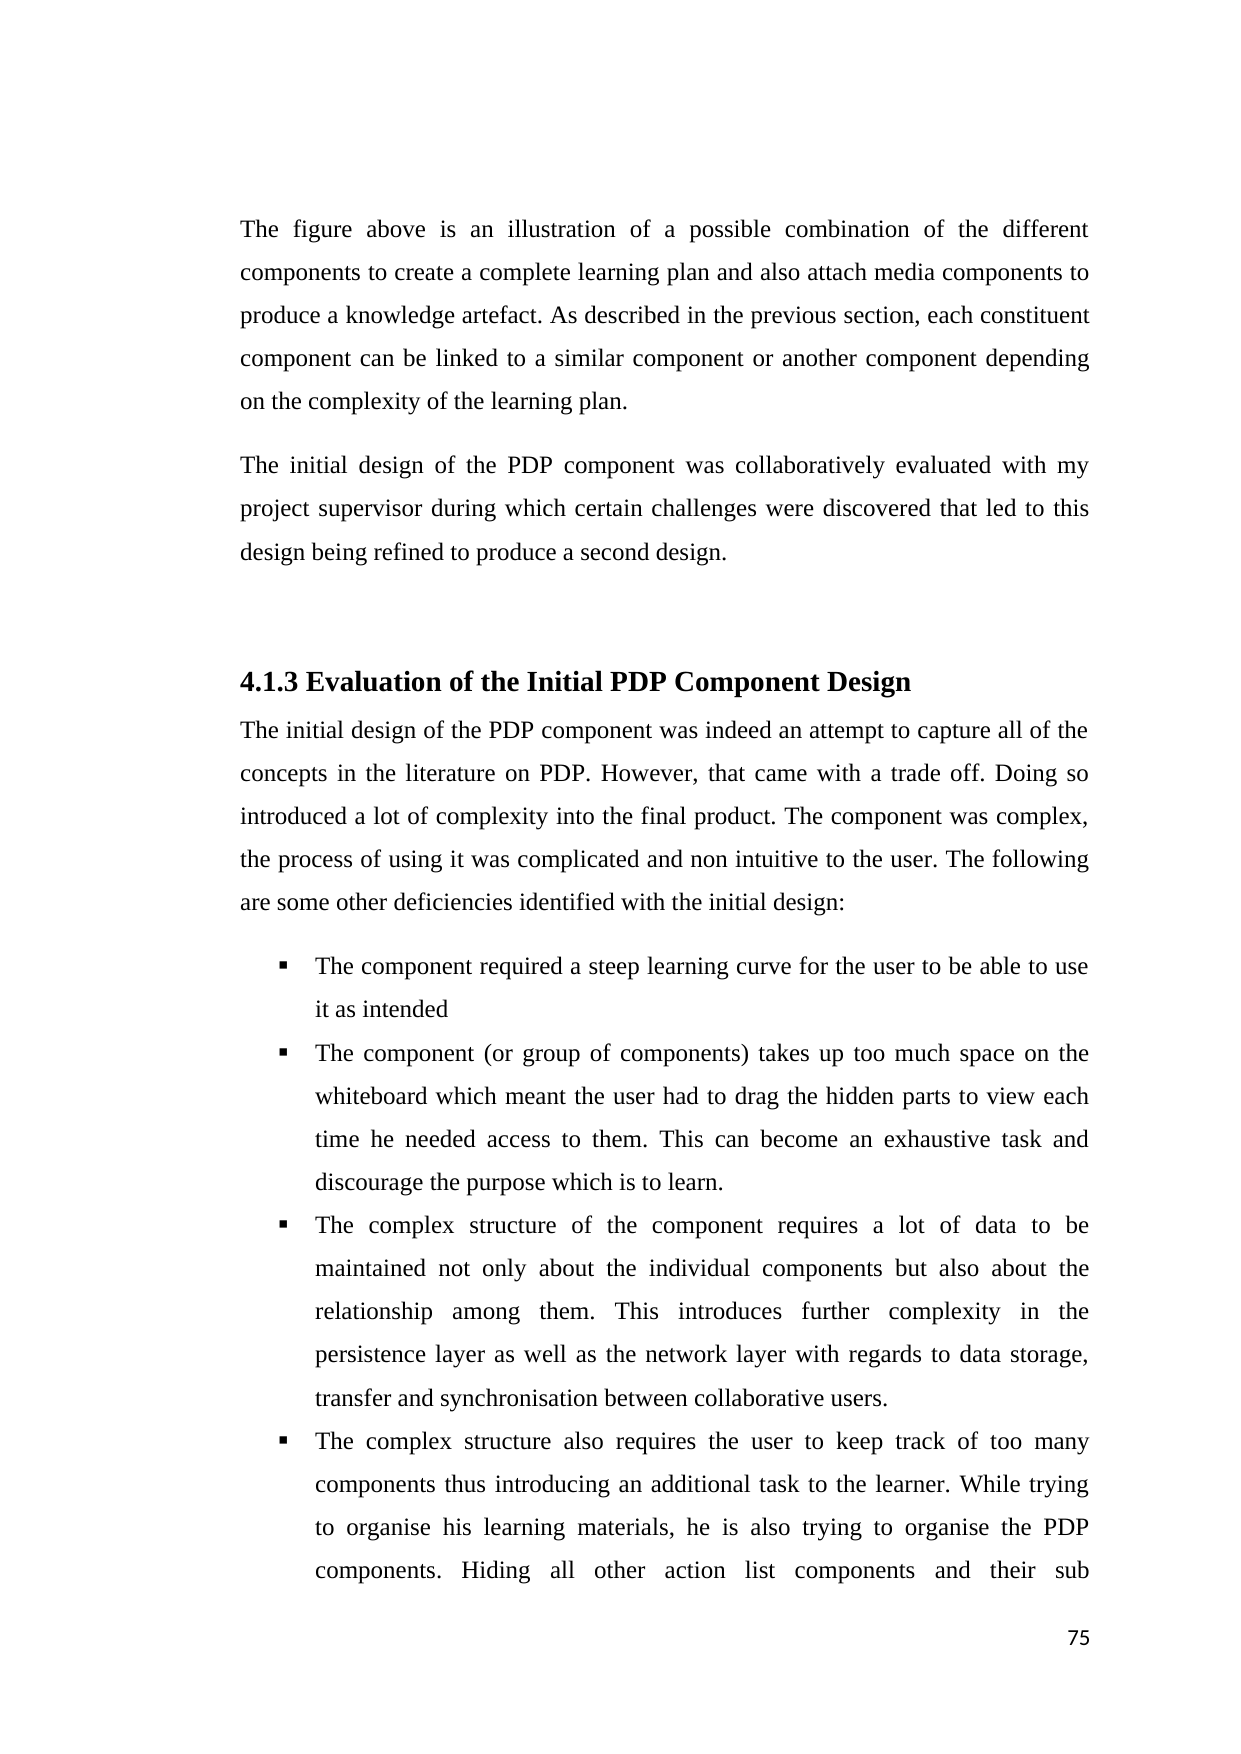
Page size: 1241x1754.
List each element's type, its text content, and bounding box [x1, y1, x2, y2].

text The initial design of the PDP component was indeed an attempt to capture all of the concepts in the literature on PDP. However, that came with a trade off. Doing so introduced a lot of complexity into the final product. The component was complex, the process of using it was complicated and non intuitive to the user. The following are some other deficiencies identified with the initial design: [240, 715, 1090, 916]
text The initial design of the PDP component was collaboratively evaluated with my project supervisor during which certain challenges were discovered that led to this design being refined to produce a second design. [240, 450, 1090, 565]
subtitle 4.1.3 Evaluation of the Initial PDP Component Design [240, 664, 1090, 698]
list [277, 1426, 1090, 1584]
list The component (or group of components) takes up too much space on the whiteboard which meant the user had to drag the hidden parts to view each time he needed access to them. This can become an exhaustive task and discourage the purpose which is to learn. [277, 1038, 1090, 1196]
text The figure above is an illustration of a possible combination of the different components to create a complete learning plan and also attach media components to produce a knowledge artefact. As described in the previous section, each constituent component can be linked to a similar component or another component depending on the complexity of the learning plan. [240, 214, 1090, 415]
list The complex structure of the component requires a lot of data to be maintained not only about the individual components but also about the relationship among them. This introduces further complexity in the persistence layer as well as the network layer with regards to data storage, transfer and synchronisation between collaborative users. [277, 1210, 1090, 1411]
list The component required a steep learning curve for the user to be able to use it as intended [277, 951, 1090, 1023]
